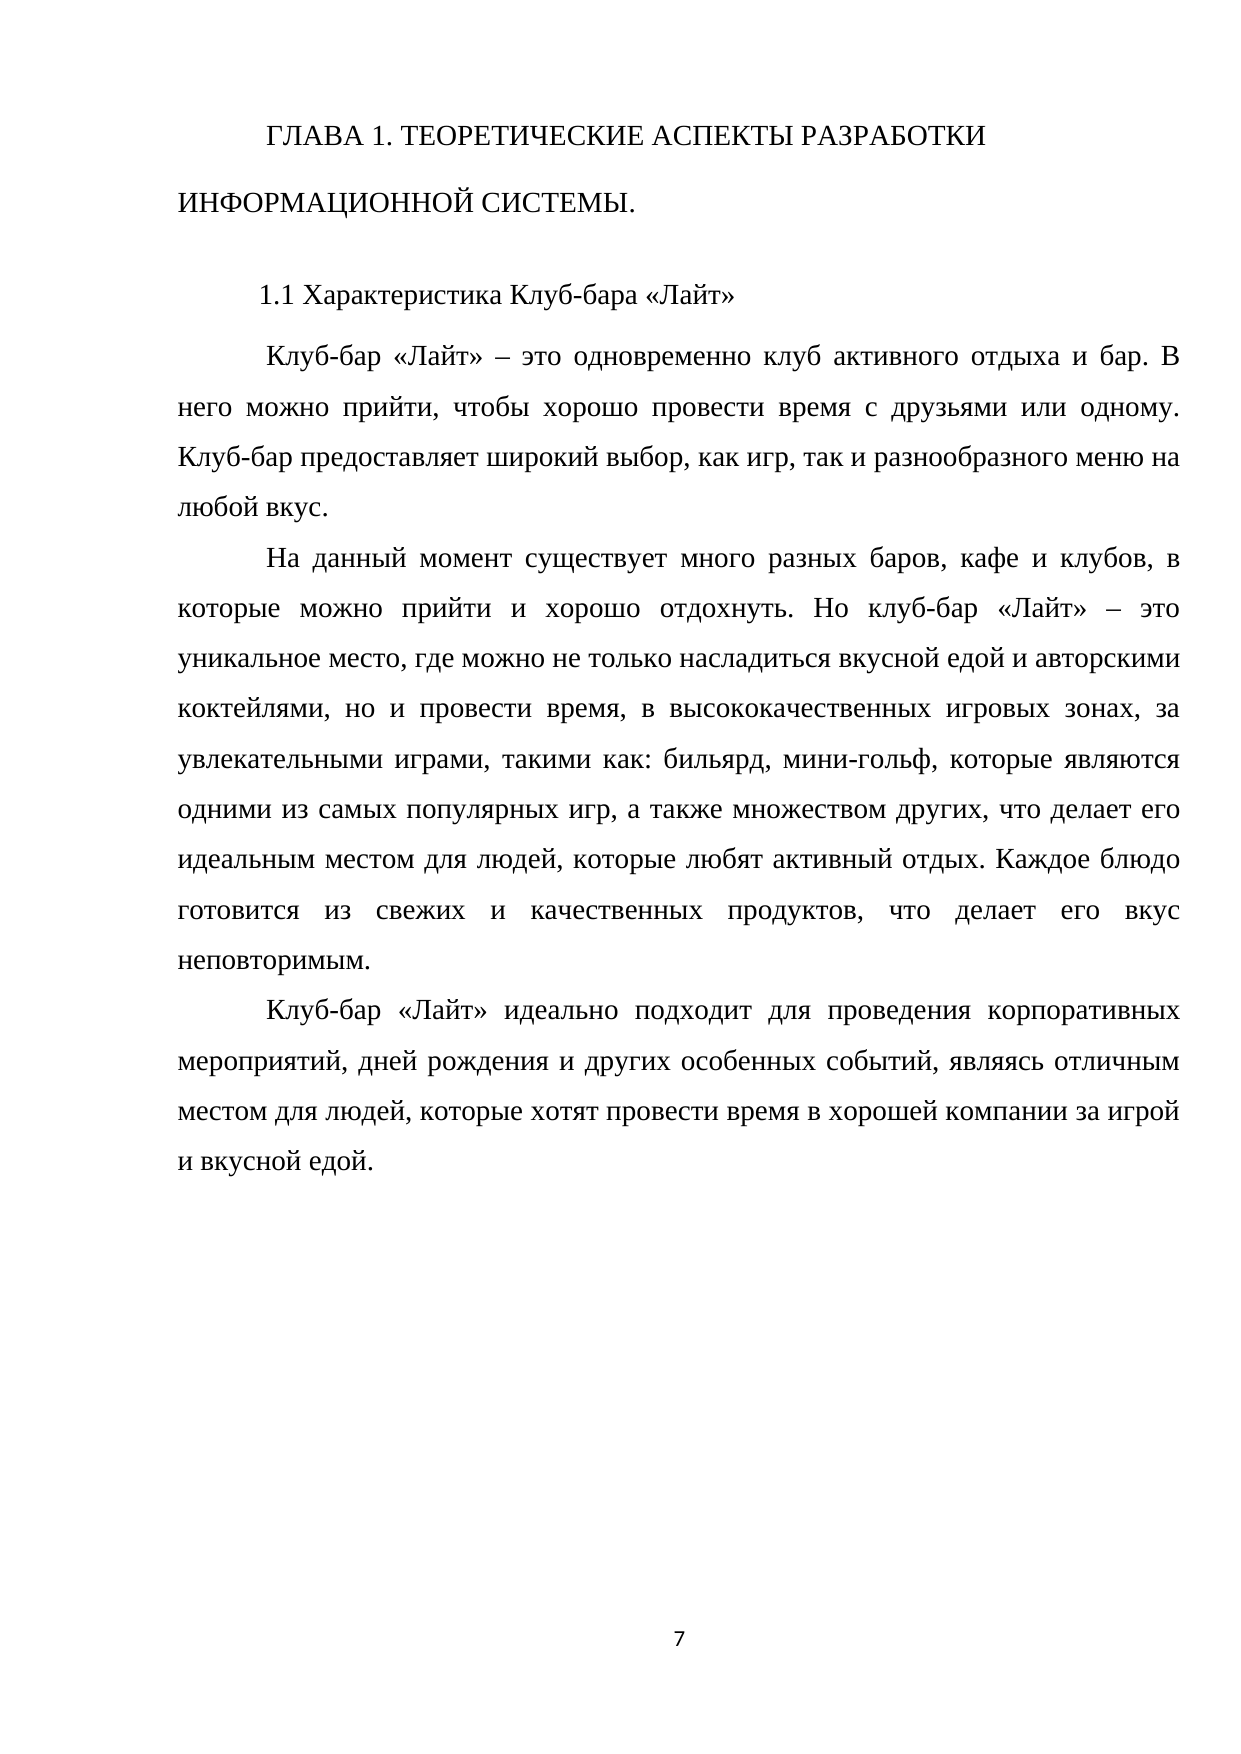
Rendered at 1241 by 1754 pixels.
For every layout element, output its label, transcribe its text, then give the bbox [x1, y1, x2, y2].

text На данный момент существует много разных баров, кафе и клубов, в которые можно прийти и хорошо отдохнуть. Но клуб-бар «Лайт» – это уникальное место, где можно не только насладиться вкусной едой и авторскими коктейлями, но и провести время, в высококачественных игровых зонах, за увлекательными играми, такими как: бильярд, мини-гольф, которые являются одними из самых популярных игр, а также множеством других, что делает его идеальным местом для людей, которые любят активный отдых. Каждое блюдо готовится из свежих и качественных продуктов, что делает его вкус неповторимым. [177, 540, 1181, 976]
subtitle 1.1 Характеристика Клуб-бара «Лайт» [177, 277, 1181, 311]
text Клуб-бар «Лайт» идеально подходит для проведения корпоративных мероприятий, дней рождения и других особенных событий, являясь отличным местом для людей, которые хотят провести время в хорошей компании за игрой и вкусной едой. [177, 992, 1181, 1177]
subtitle ГЛАВА 1. ТЕОРЕТИЧЕСКИЕ АСПЕКТЫ РАЗРАБОТКИ ИНФОРМАЦИОННОЙ СИСТЕМЫ. [177, 118, 1181, 219]
text Клуб-бар «Лайт» – это одновременно клуб активного отдыха и бар. В него можно прийти, чтобы хорошо провести время с друзьями или одному. Клуб-бар предоставляет широкий выбор, как игр, так и разнообразного меню на любой вкус. [177, 338, 1181, 523]
